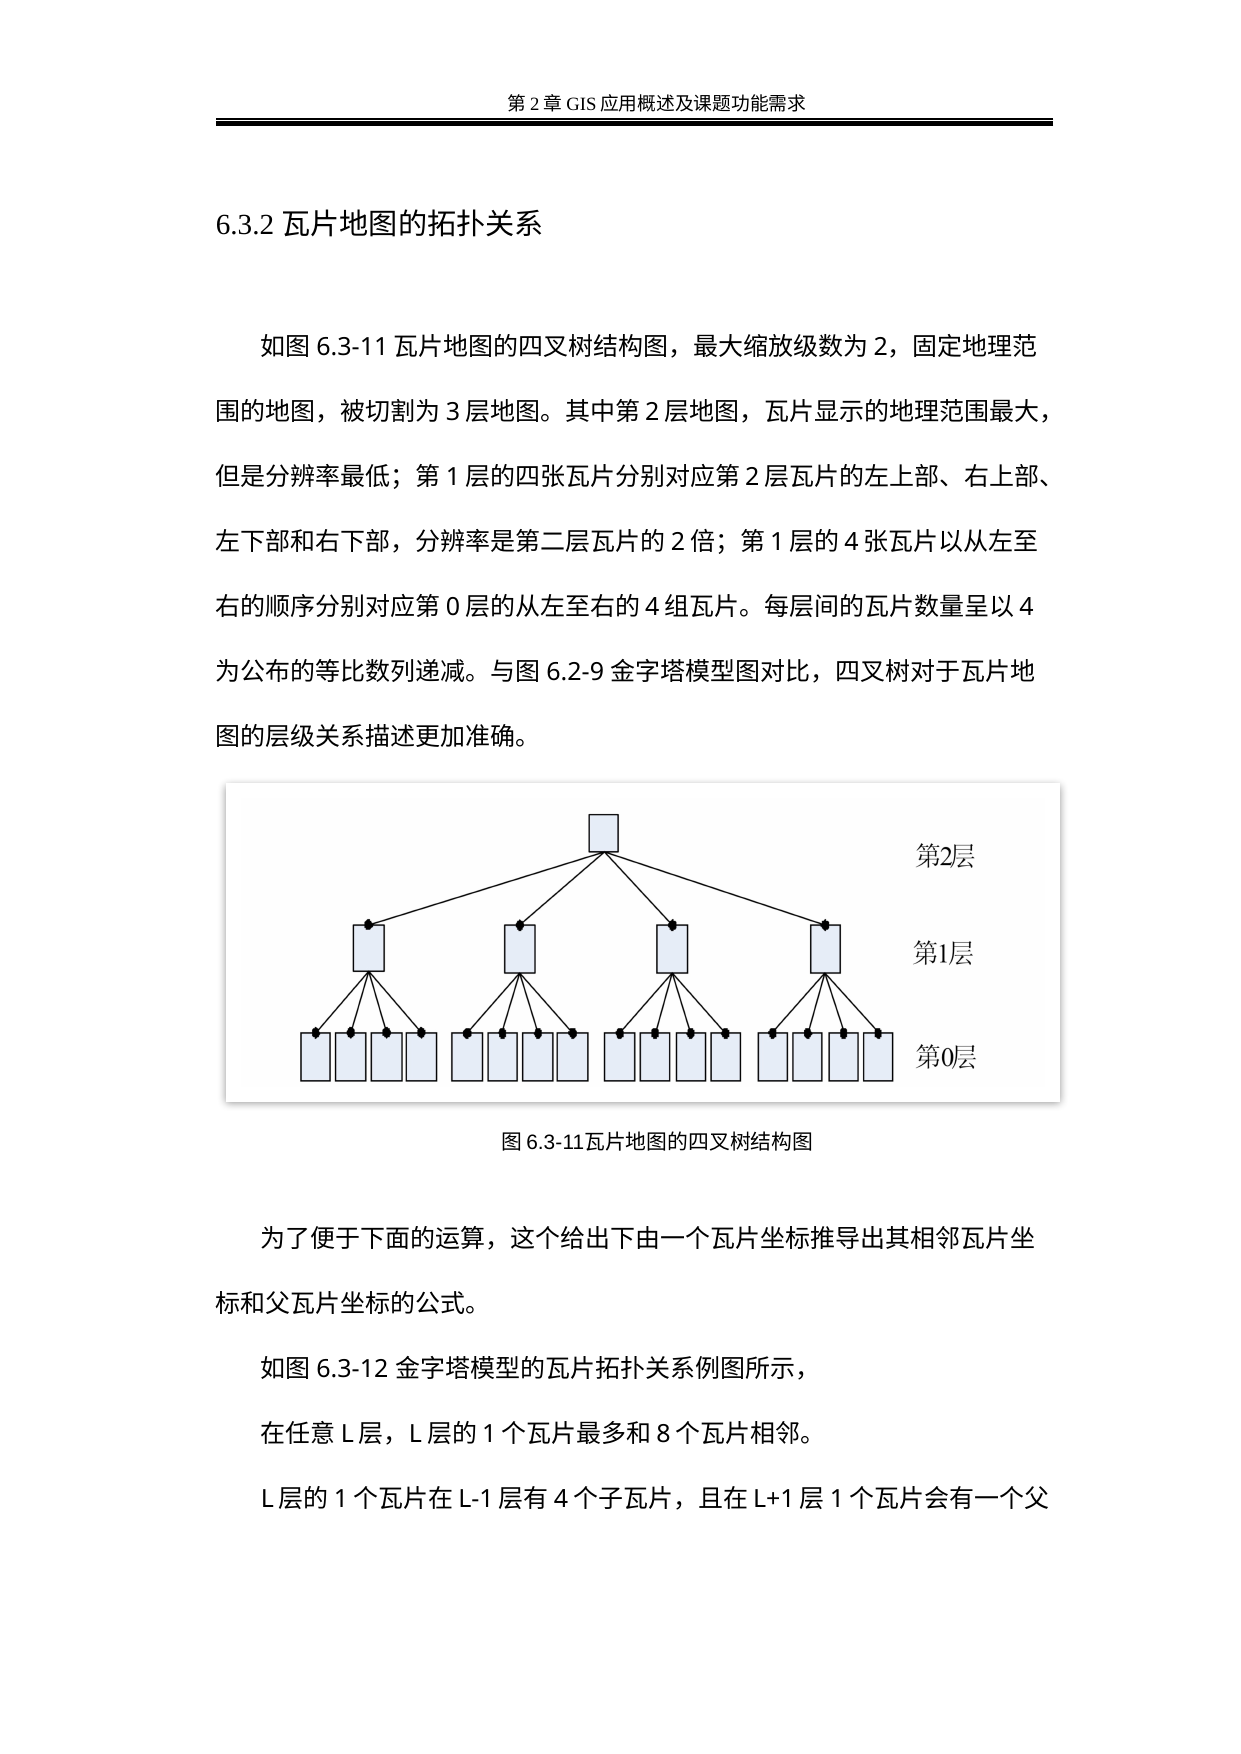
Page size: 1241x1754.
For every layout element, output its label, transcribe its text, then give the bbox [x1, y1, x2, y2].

text 在任意L层，L层的1个瓦片最多和8个瓦片相邻。 [216, 1399, 1053, 1464]
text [216, 1464, 1053, 1529]
picture [241, 798, 1045, 1087]
subtitle 瓦片地图的拓扑关系 [216, 189, 1053, 254]
text 为了便于下面的运算，这个给出下由一个瓦片坐标推导出其相邻瓦片坐标和父瓦片坐标的公式。 [216, 1204, 1053, 1334]
